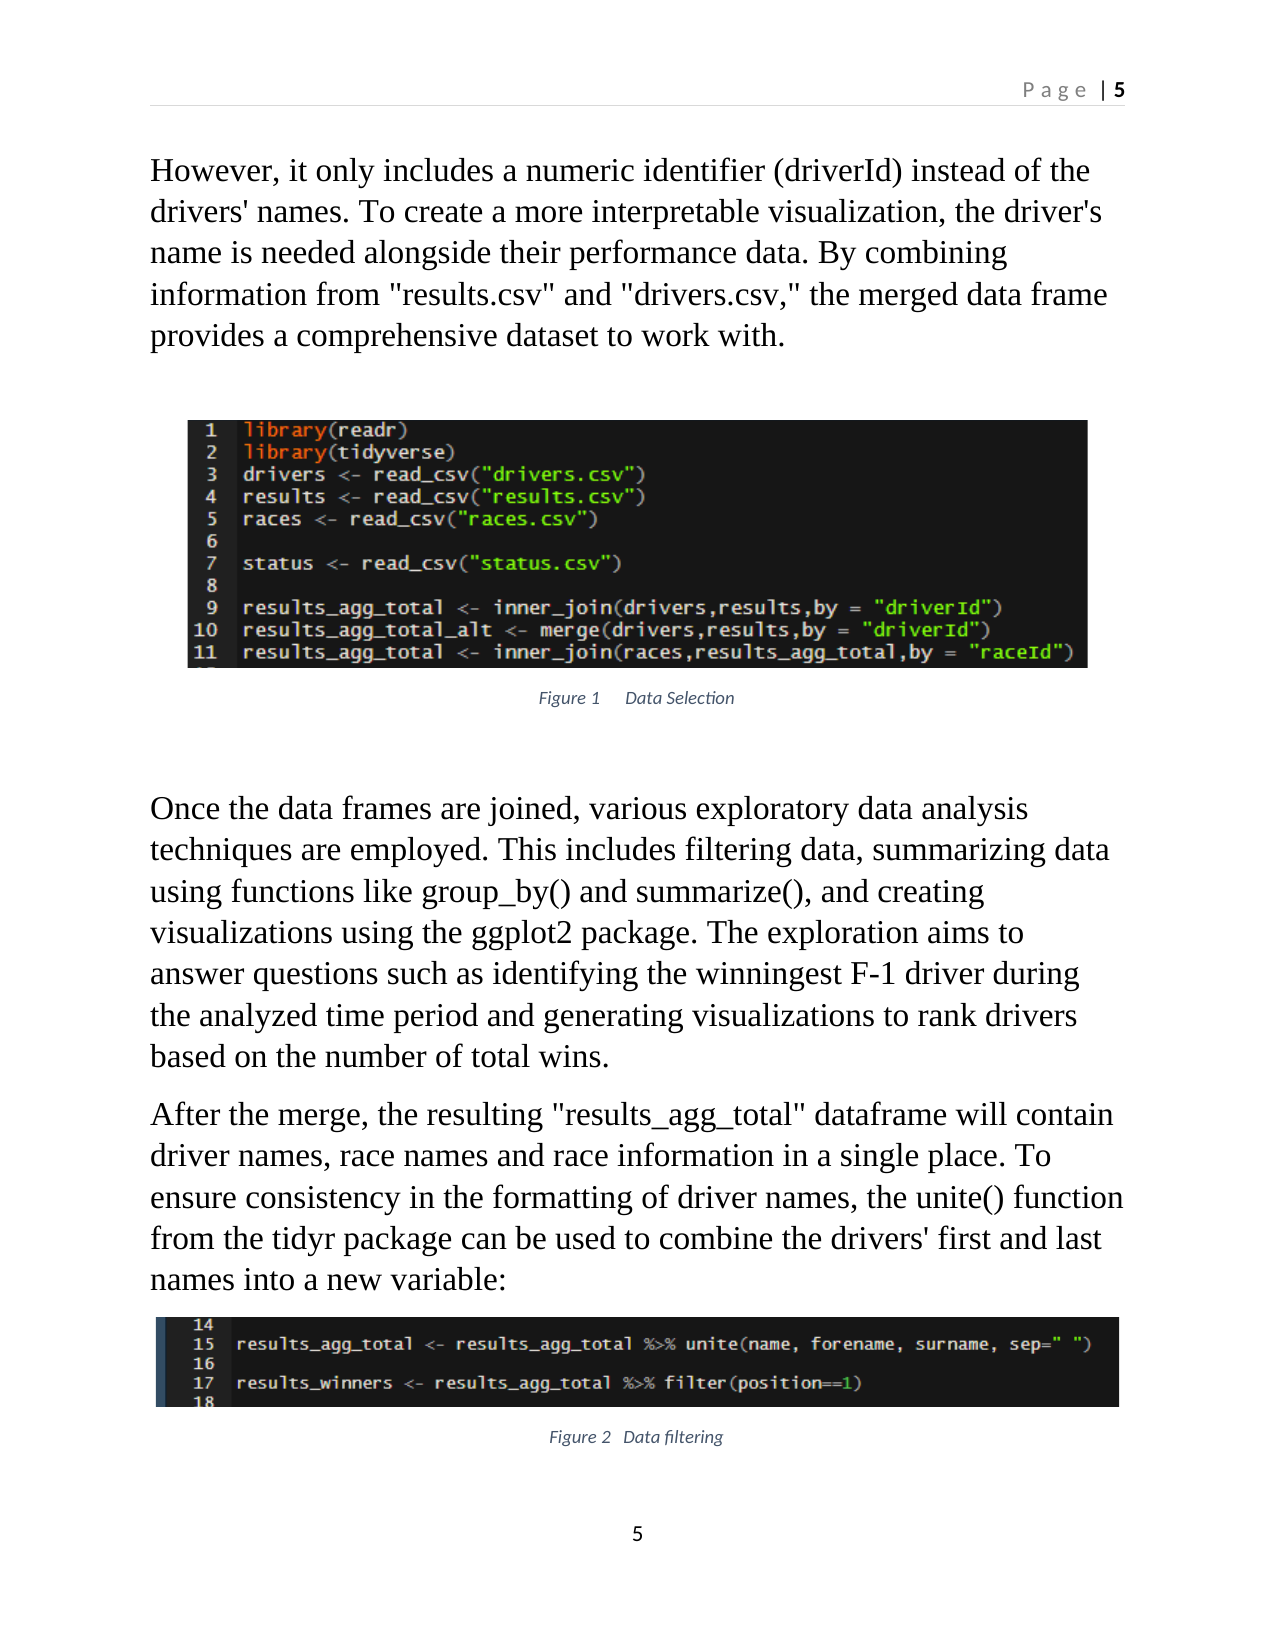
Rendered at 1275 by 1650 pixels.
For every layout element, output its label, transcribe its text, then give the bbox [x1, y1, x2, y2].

picture [187, 420, 1088, 668]
text Once the data frames are joined, various exploratory data analysis techniques are employed. This includes filtering data, summarizing data using functions like group_by() and summarize(), and creating visualizations using the ggplot2 package. The exploration aims to answer questions such as identifying the winningest F-1 driver during the analyzed time period and generating visualizations to rank drivers based on the number of total wins. [150, 788, 1125, 1074]
picture [155, 1317, 1120, 1407]
text After the merge, the resulting "results_agg_total" dataframe will contain driver names, race names and race information in a single place. To ensure consistency in the formatting of driver names, the unite() function from the tidyr package can be used to combine the drivers' first and last names into a new variable: [150, 1094, 1125, 1298]
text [150, 150, 1125, 354]
